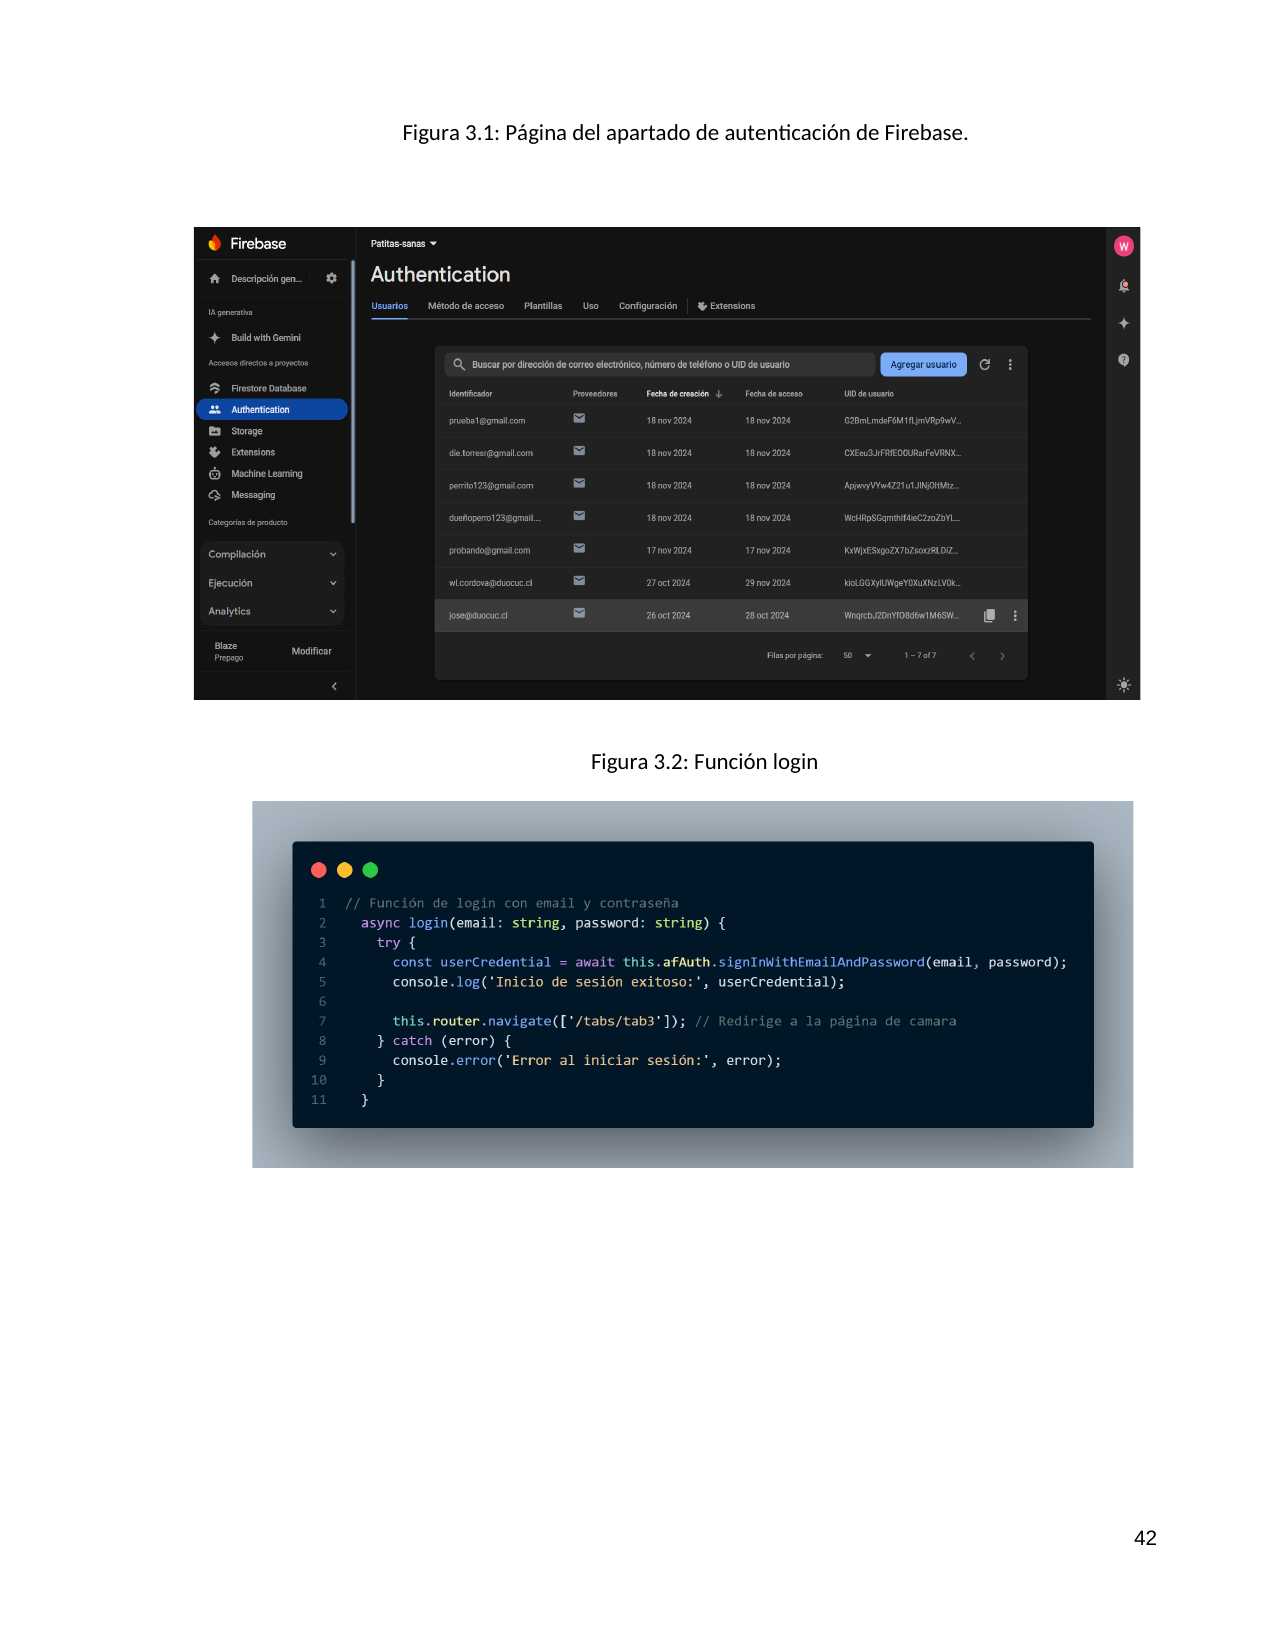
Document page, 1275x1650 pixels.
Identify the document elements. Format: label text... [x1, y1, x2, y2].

picture [252, 801, 1134, 1168]
text Figura 3.1: Página del apartado de autenticación de Firebase. [402, 118, 1157, 146]
text Figura 3.2: Función login [252, 747, 1157, 775]
picture [193, 227, 1141, 700]
